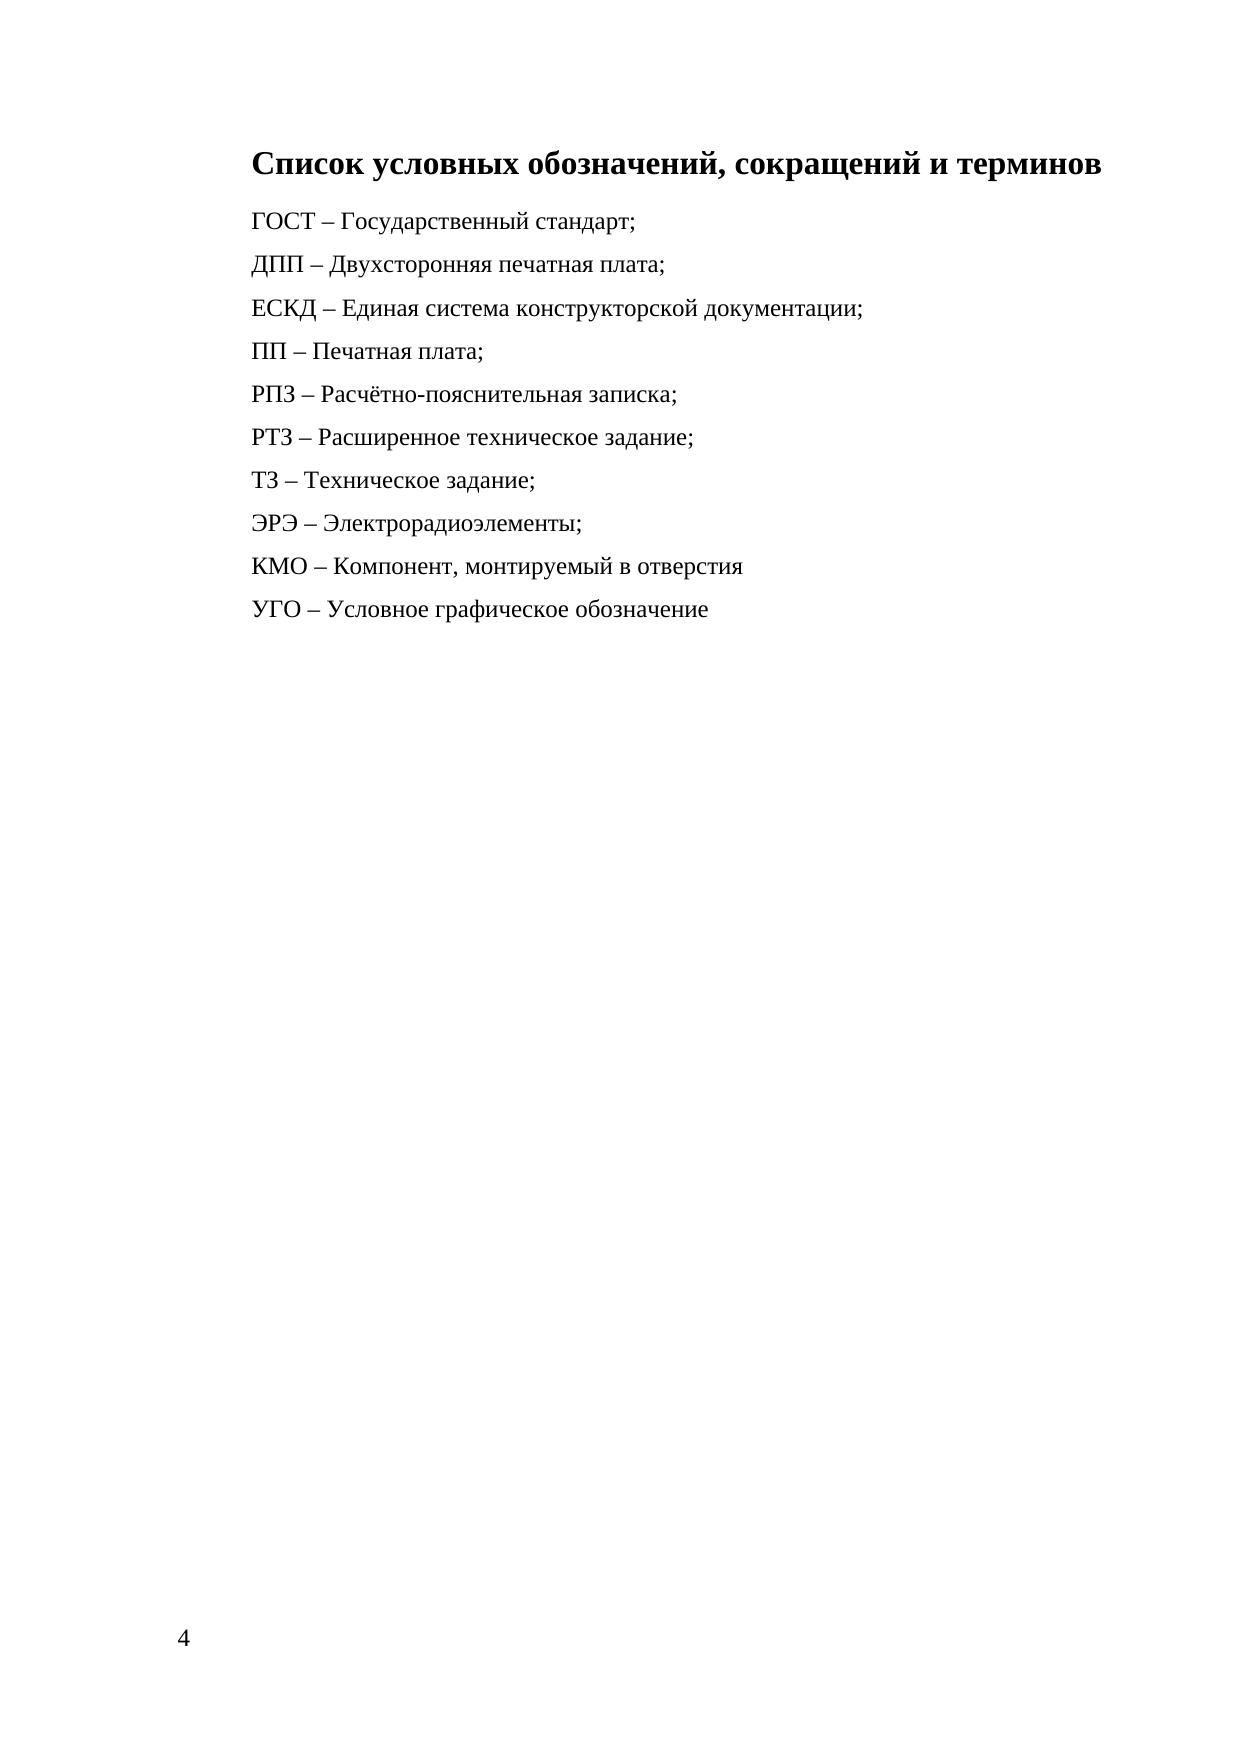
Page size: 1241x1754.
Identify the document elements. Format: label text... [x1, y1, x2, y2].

text РПЗ – Расчётно-пояснительная записка; [177, 379, 1152, 408]
text РТЗ – Расширенное техническое задание; [177, 422, 1152, 451]
text КМО – Компонент, монтируемый в отверстия [177, 551, 1152, 580]
text ПП – Печатная плата; [177, 336, 1152, 364]
subtitle Список условных обозначений, сокращений и терминов [177, 143, 1152, 181]
text ЭРЭ – Электрорадиоэлементы; [177, 508, 1152, 537]
text ГОСТ – Государственный стандарт; [177, 206, 1152, 235]
text ТЗ – Техническое задание; [177, 465, 1152, 494]
text ЕСКД – Единая система конструкторской документации; [177, 293, 1152, 321]
text УГО – Условное графическое обозначение [177, 594, 1152, 623]
text ДПП – Двухсторонняя печатная плата; [177, 249, 1152, 278]
